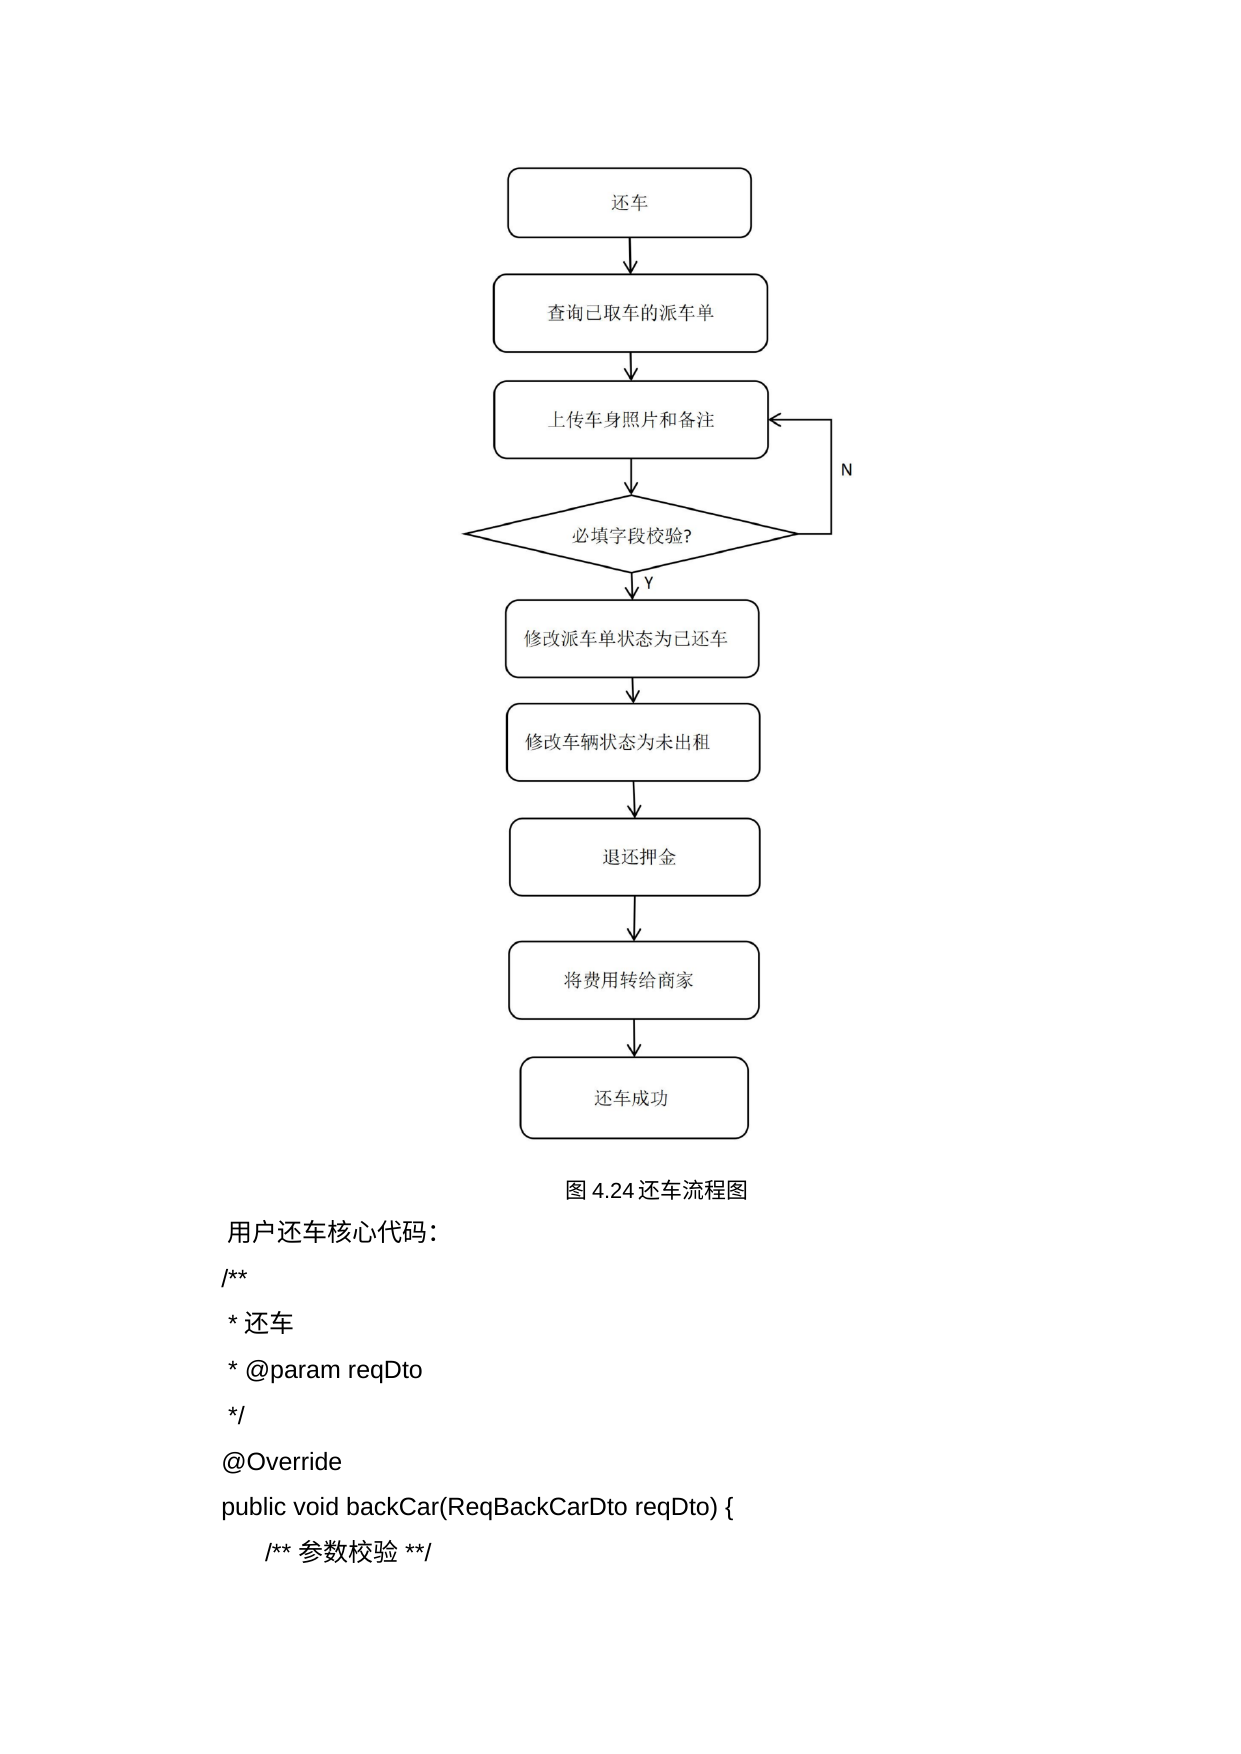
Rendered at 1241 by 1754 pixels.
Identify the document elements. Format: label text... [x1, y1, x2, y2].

text public void backCar(ReqBackCarDto reqDto) { [177, 1492, 1093, 1521]
picture [439, 147, 875, 1161]
text /** 参数校验 **/ [177, 1538, 1093, 1567]
text @Override [177, 1447, 1093, 1475]
text /** [177, 1264, 1093, 1292]
text * @param reqDto [177, 1355, 1093, 1384]
text 用户还车核心代码： [177, 1218, 1093, 1247]
text * 还车 [177, 1309, 1093, 1338]
text */ [177, 1401, 1093, 1430]
text 图4.24还车流程图 [177, 1178, 1093, 1203]
